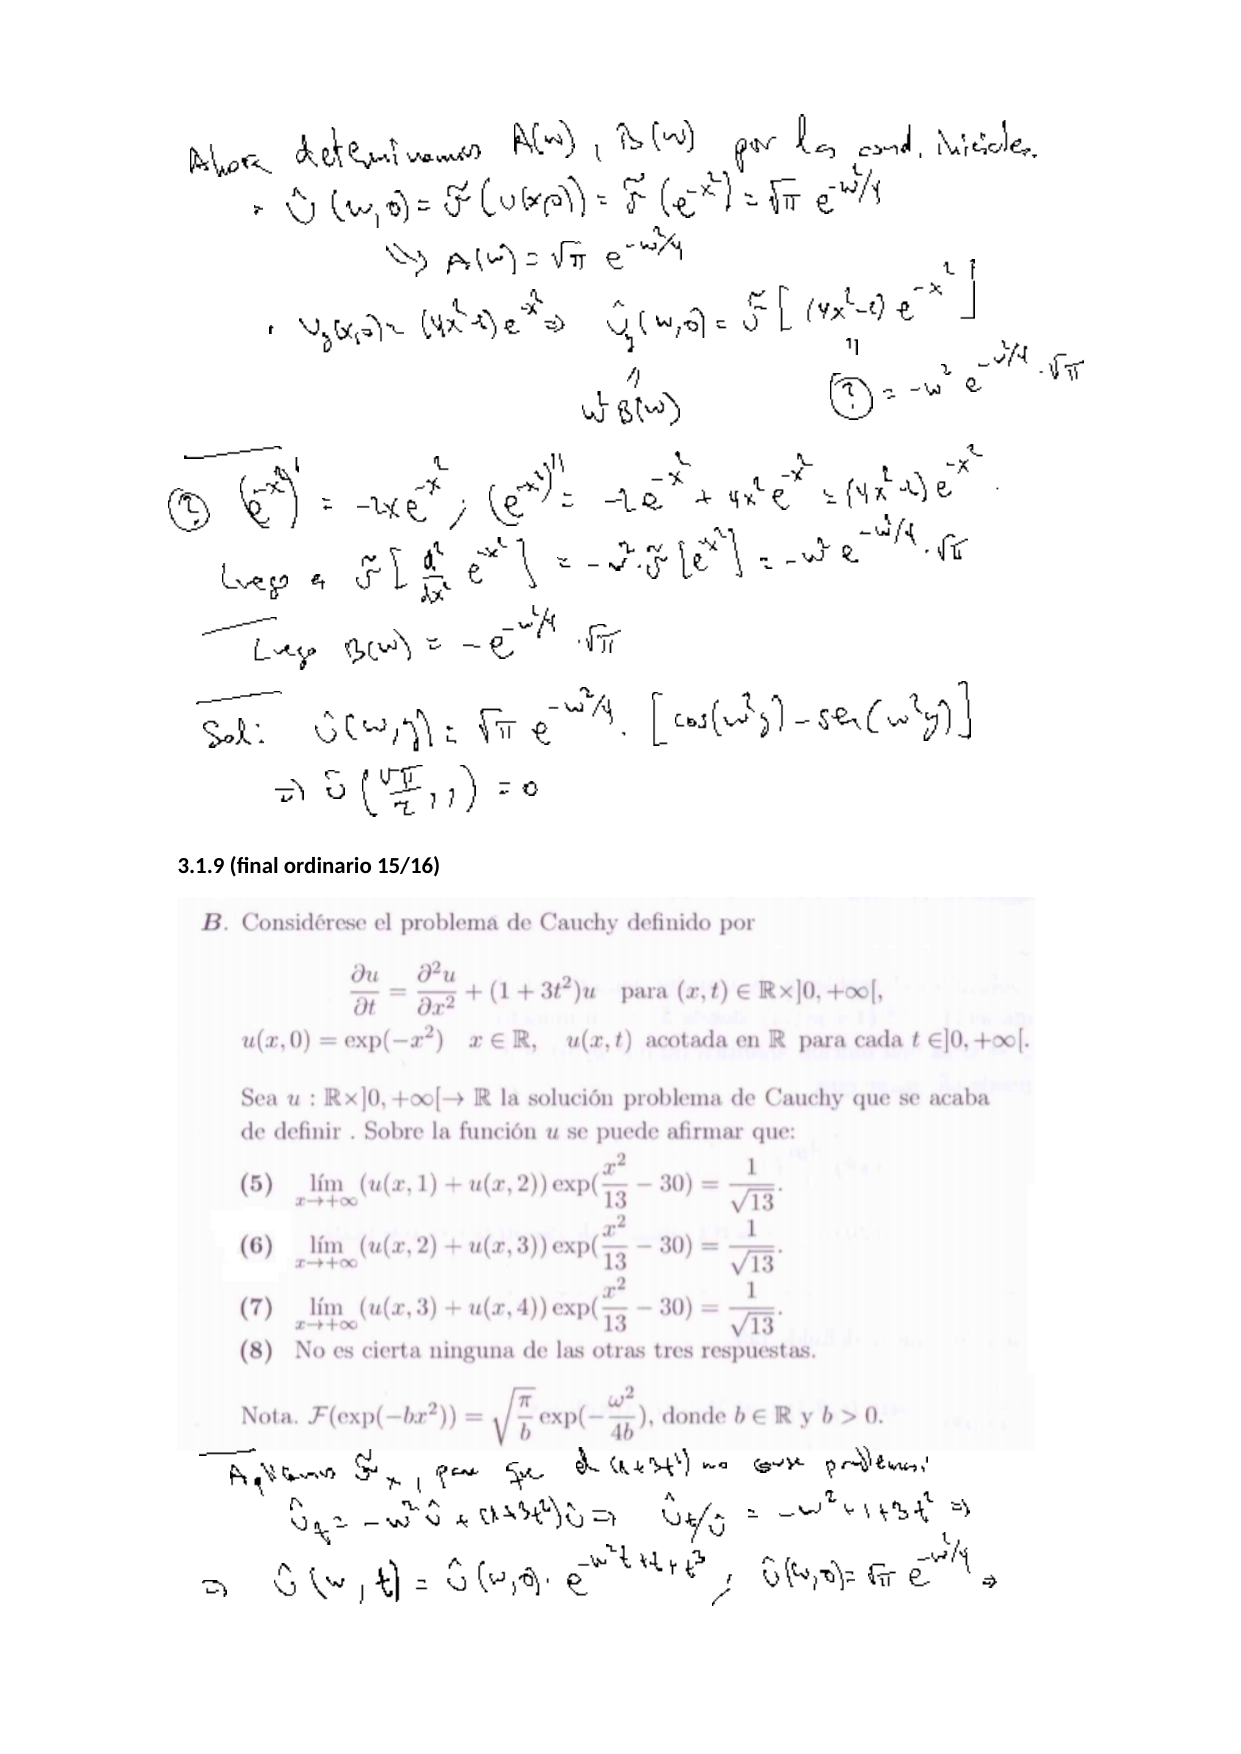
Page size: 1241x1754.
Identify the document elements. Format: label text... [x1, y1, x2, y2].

picture [514, 120, 575, 158]
picture [168, 488, 210, 532]
picture [627, 367, 641, 388]
picture [386, 243, 427, 277]
picture [830, 373, 873, 420]
picture [951, 1499, 970, 1517]
picture [196, 691, 282, 706]
picture [577, 624, 621, 653]
picture [779, 1490, 935, 1523]
picture [796, 114, 835, 160]
picture [346, 190, 410, 228]
picture [762, 1556, 855, 1592]
picture [184, 446, 299, 530]
picture [463, 605, 555, 659]
picture [315, 711, 398, 745]
picture [760, 514, 968, 569]
picture [662, 1492, 726, 1543]
picture [966, 340, 1084, 392]
picture [299, 314, 404, 354]
picture [203, 718, 264, 748]
picture [357, 456, 466, 530]
picture [498, 781, 538, 796]
picture [202, 617, 316, 670]
picture [754, 1456, 806, 1473]
picture [675, 681, 971, 741]
picture [868, 1532, 997, 1588]
picture [325, 770, 345, 799]
picture [311, 574, 325, 591]
picture [941, 364, 953, 375]
picture [712, 1573, 732, 1606]
picture [605, 451, 713, 512]
picture [748, 1509, 758, 1519]
picture [356, 537, 537, 604]
picture [607, 300, 648, 354]
picture [557, 557, 572, 569]
picture [489, 452, 575, 526]
picture [222, 563, 288, 601]
picture [286, 187, 345, 225]
picture [362, 765, 476, 817]
picture [296, 127, 481, 169]
picture [479, 687, 627, 745]
picture [447, 241, 586, 276]
picture [588, 527, 744, 579]
picture [269, 325, 275, 334]
picture [403, 709, 458, 753]
picture [883, 383, 942, 399]
picture [345, 629, 441, 664]
picture [202, 1580, 227, 1597]
picture [322, 498, 332, 510]
picture [729, 444, 1000, 510]
picture [190, 144, 272, 177]
text 3.1.9 (final ordinario 15/16) [177, 851, 1063, 879]
picture [275, 779, 304, 802]
picture [582, 391, 680, 426]
picture [422, 289, 565, 339]
picture [418, 120, 880, 218]
picture [859, 120, 1037, 158]
picture [254, 205, 263, 215]
picture [606, 226, 975, 355]
picture [652, 692, 669, 746]
picture [177, 897, 1035, 1604]
